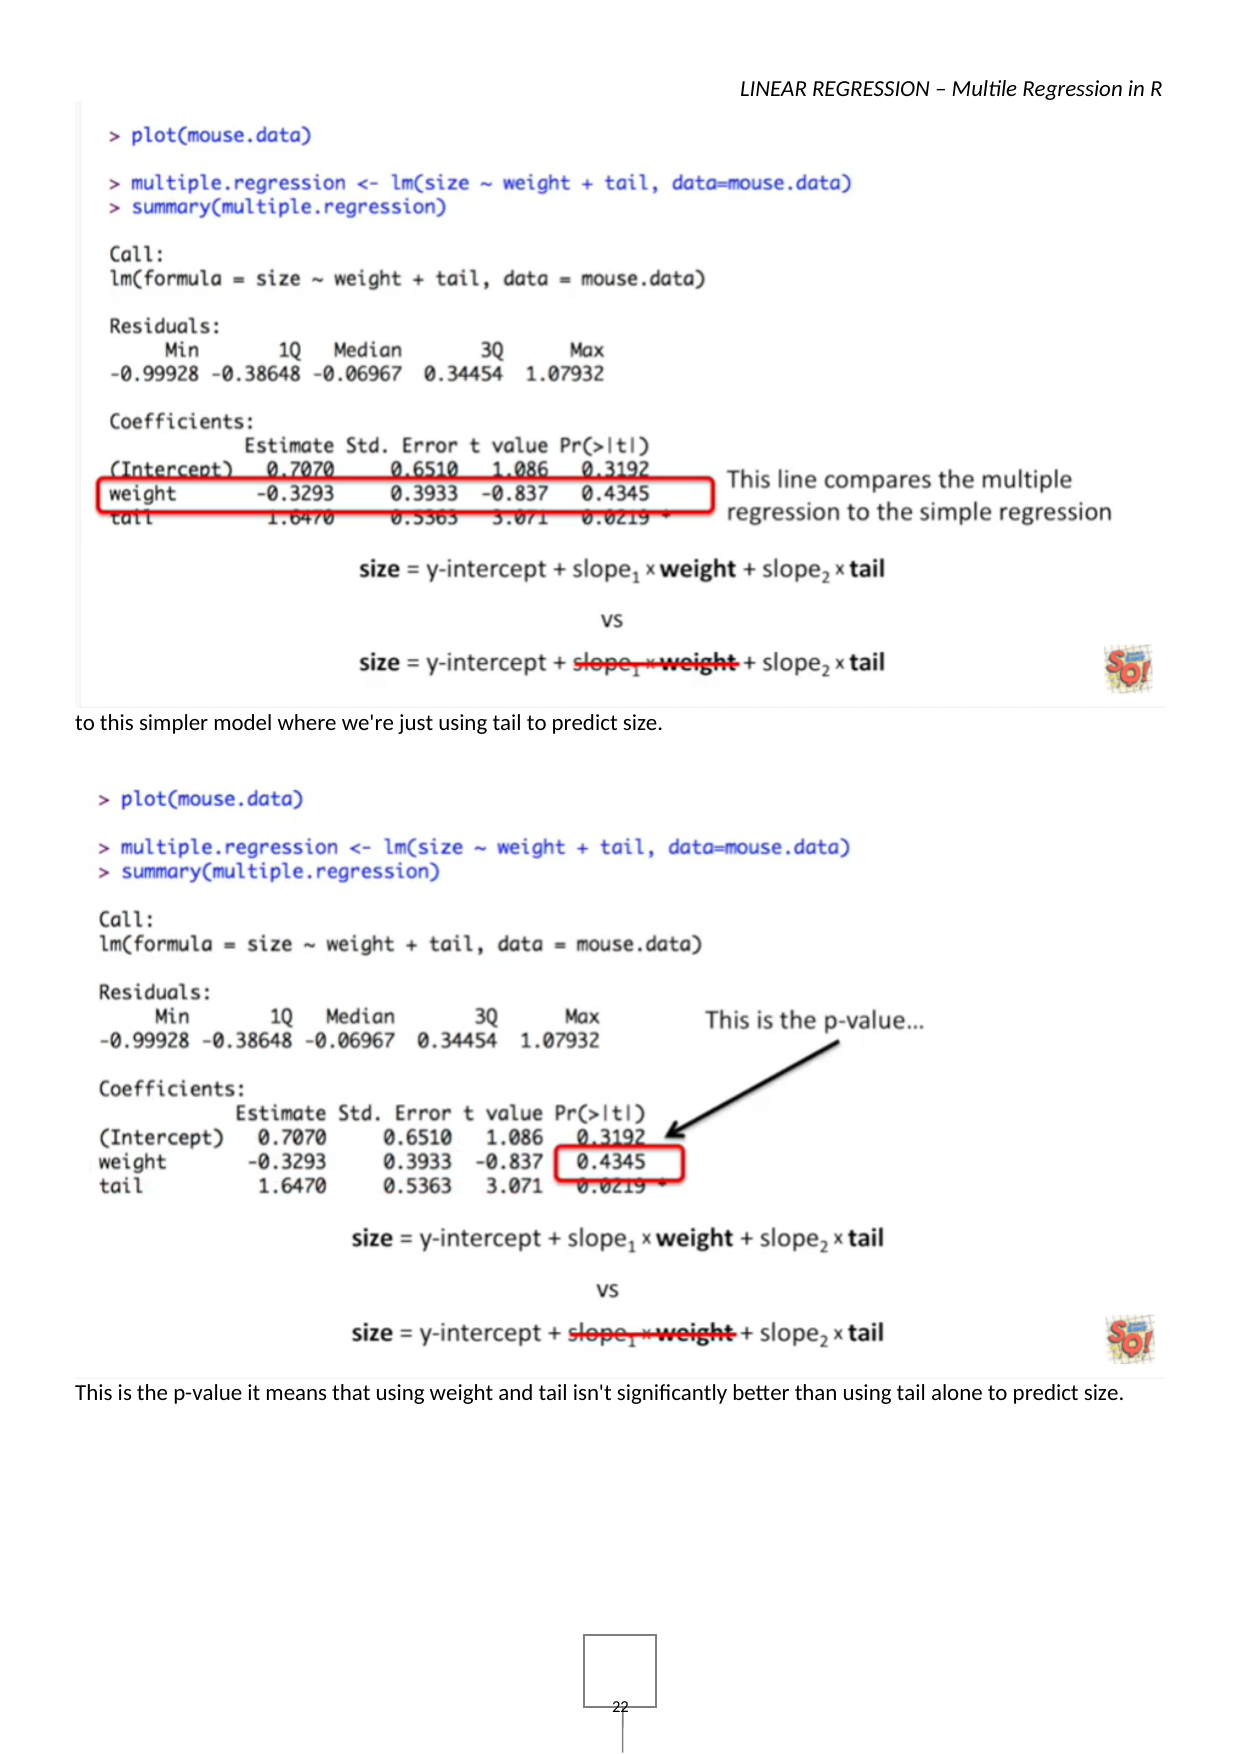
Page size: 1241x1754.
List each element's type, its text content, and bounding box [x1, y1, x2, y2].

text to this simpler model where we're just using tail to predict size. [75, 708, 1165, 736]
picture [75, 763, 1166, 1379]
text This is the p-value it means that using weight and tail isn't significantly better than using tail alone to predict size. [75, 1379, 1165, 1406]
picture [75, 101, 1166, 708]
